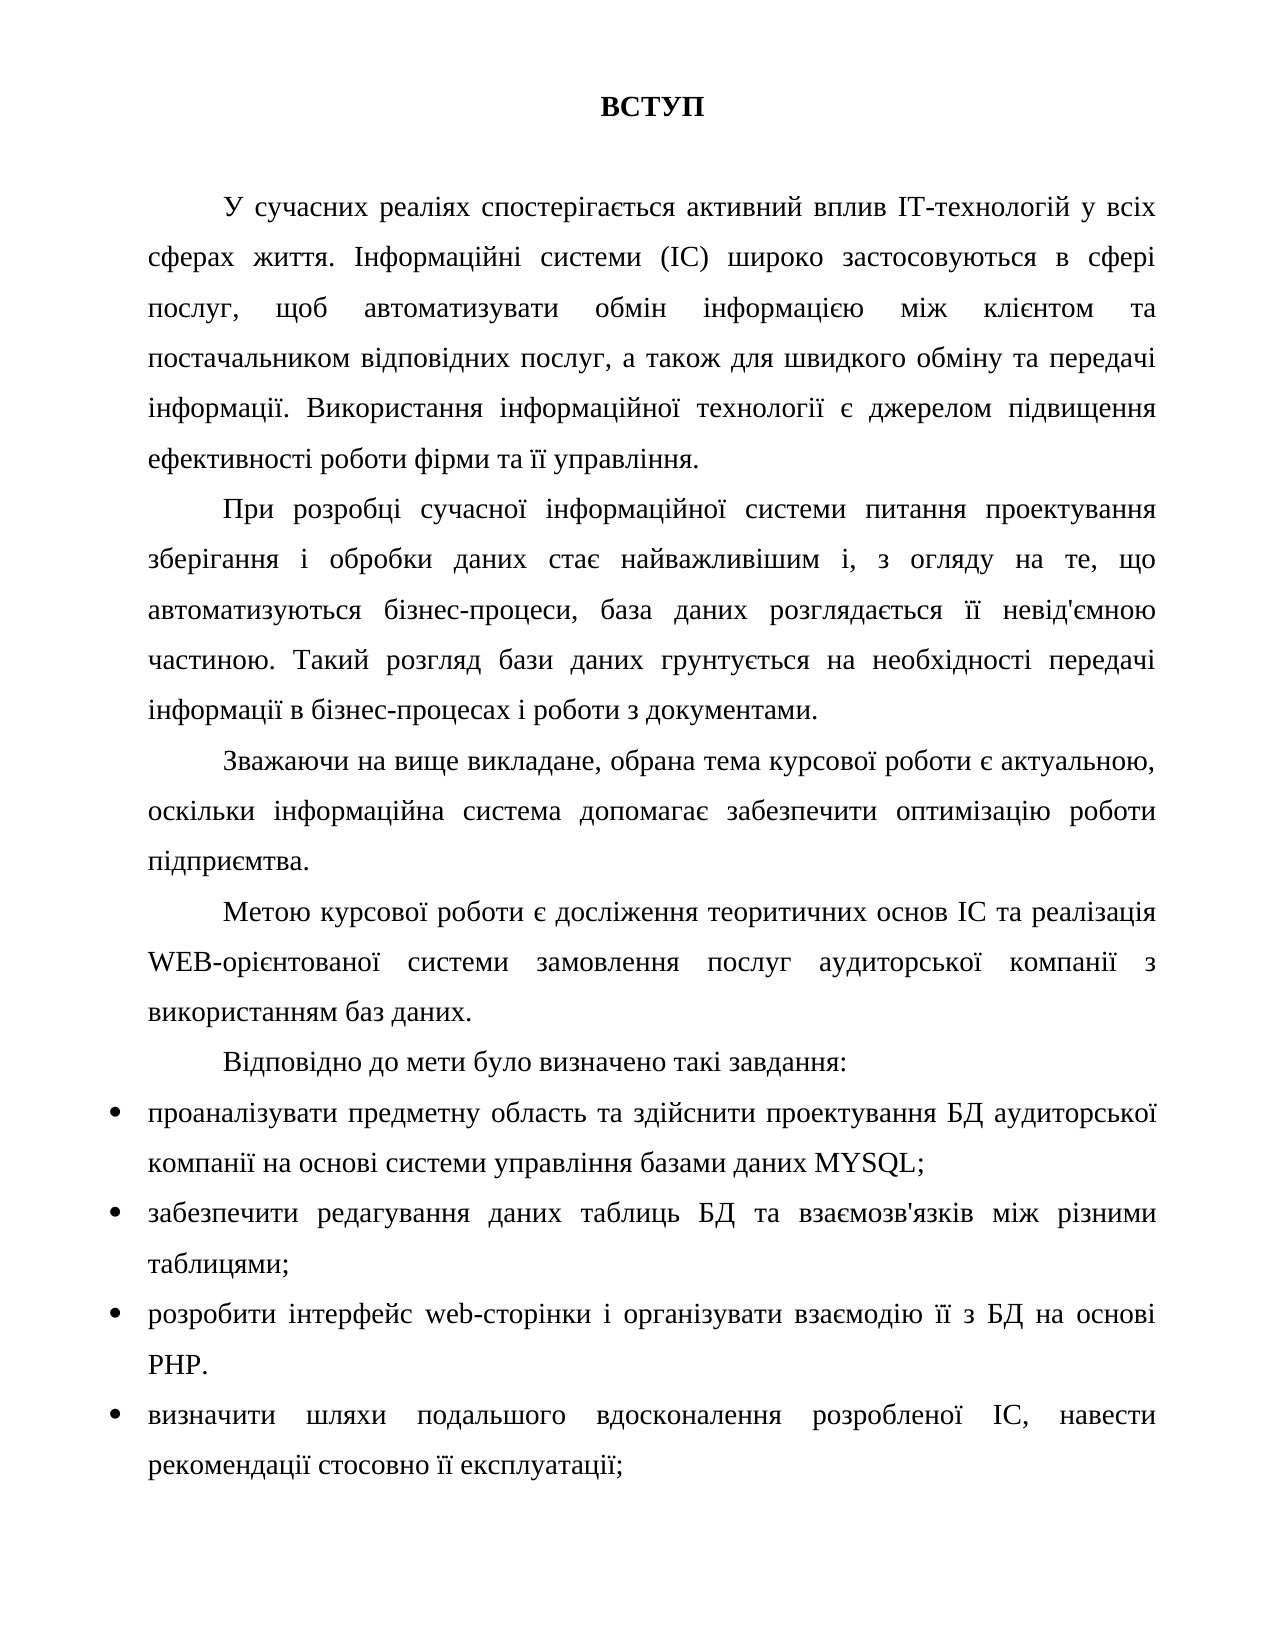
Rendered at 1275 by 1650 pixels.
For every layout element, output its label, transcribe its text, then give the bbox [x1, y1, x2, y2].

text Метою курсової роботи є досліження теоритичних основ ІС та реалізація WEB-орієнтованої системи замовлення послуг аудиторської компанії з використанням баз даних. [148, 894, 1157, 1028]
list забезпечити редагування даних таблиць БД та взаємозв'язків між різними таблицями; [110, 1196, 1157, 1279]
list розробити інтерфейс web-сторінки і організувати взаємодію її з БД на основі PHP. [110, 1326, 1157, 1409]
text ВСТУП [148, 89, 1157, 122]
text При розробці сучасної інформаційної системи питання проектування зберігання і обробки даних стає найважливішим і, з огляду на те, що автоматизуються бізнес-процеси, база даних розглядається її невід'ємною частиною. Такий розгляд бази даних грунтується на необхідності передачі інформації в бізнес-процесах і роботи з документами. [148, 491, 1157, 726]
text У сучасних реаліях спостерігається активний вплив ІТ-технологій у всіх сферах життя. Інформаційні системи (ІС) широко застосовуються в сфері послуг, щоб автоматизувати обмін інформацією між клієнтом та постачальником відповідних послуг, а також для швидкого обміну та передачі інформації. Використання інформаційної технології є джерелом підвищення ефективності роботи фірми та її управління. [148, 189, 1157, 474]
text Відповідно до мети було визначено такі завдання: [148, 1044, 1157, 1078]
list проаналізувати предметну область та здійснити проектування БД аудиторської компанії на основі системи управління базами даних MYSQL; [110, 1095, 1157, 1179]
text Зважаючи на вище викладане, обрана тема курсової роботи є актуальною, оскільки інформаційна система допомагає забезпечити оптимізацію роботи підприємтва. [148, 743, 1157, 877]
